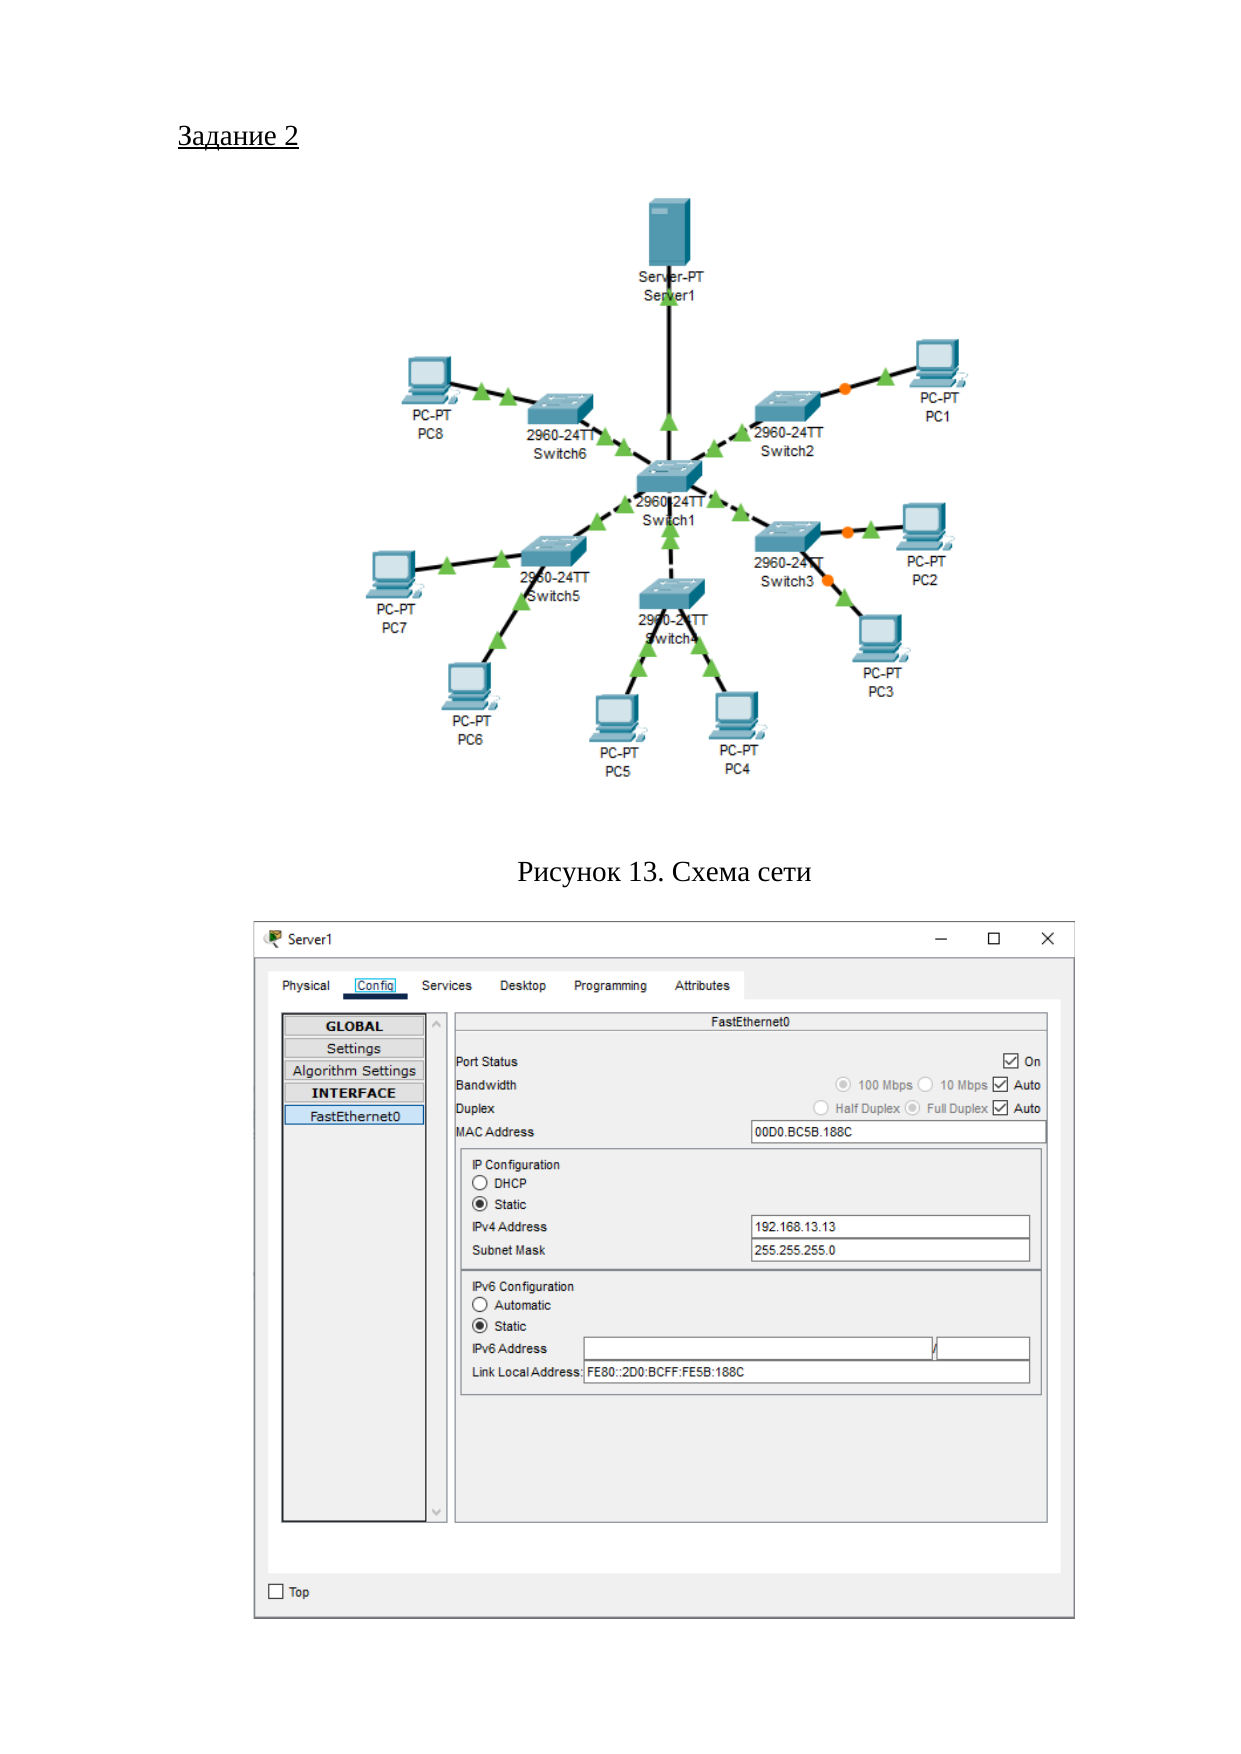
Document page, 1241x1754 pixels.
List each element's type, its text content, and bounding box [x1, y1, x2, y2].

picture [253, 921, 1075, 1619]
picture [285, 185, 1044, 822]
text Рисунок 13. Схема сети [177, 854, 1152, 888]
text Задание 2 [177, 118, 1152, 152]
